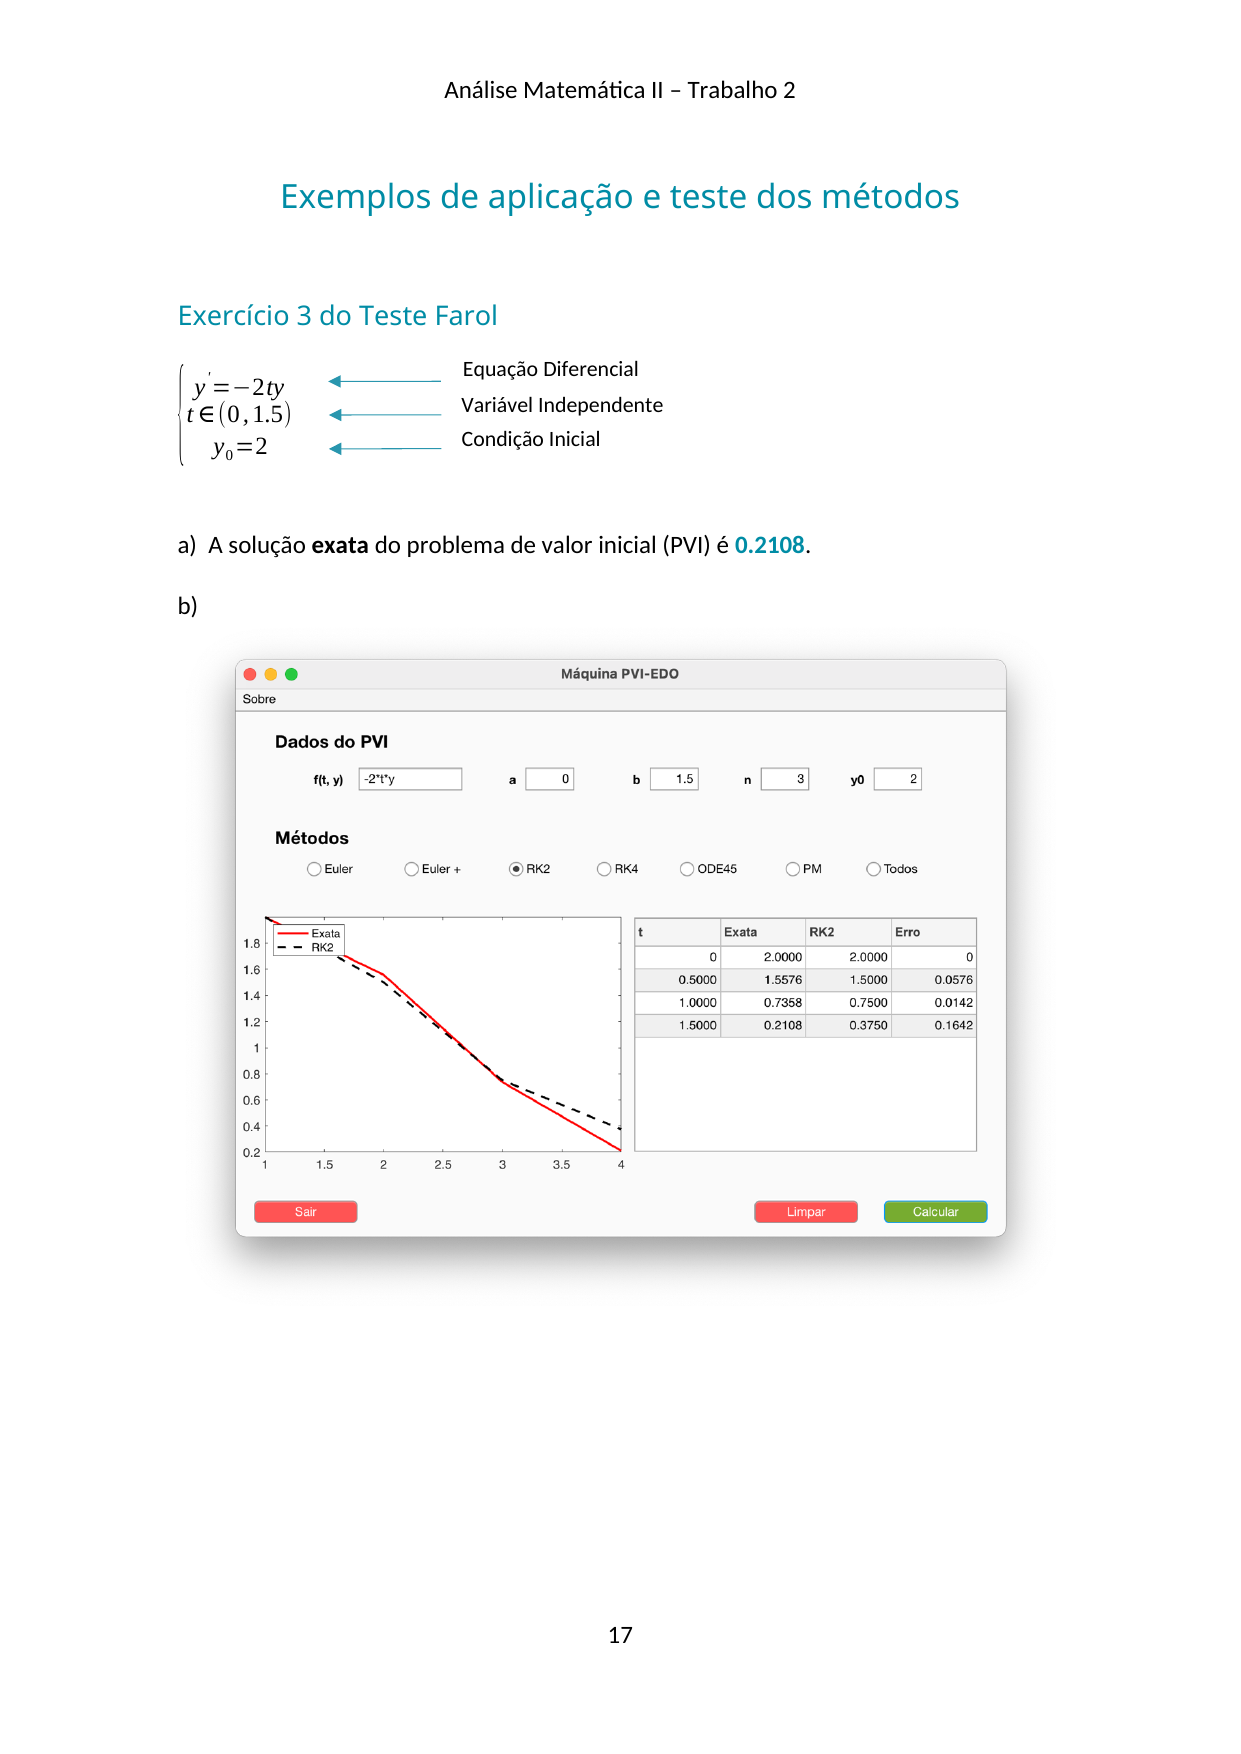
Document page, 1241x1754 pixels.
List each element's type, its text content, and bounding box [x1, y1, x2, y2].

subtitle Exemplos de aplicação e teste dos métodos [177, 173, 1063, 218]
subtitle Exercício 3 do Teste Farol [177, 296, 1063, 333]
text b) [177, 590, 1063, 620]
text a) A solução exata do problema de valor inicial (PVI) é 0.2108. [177, 529, 1063, 560]
picture [177, 620, 1063, 1313]
